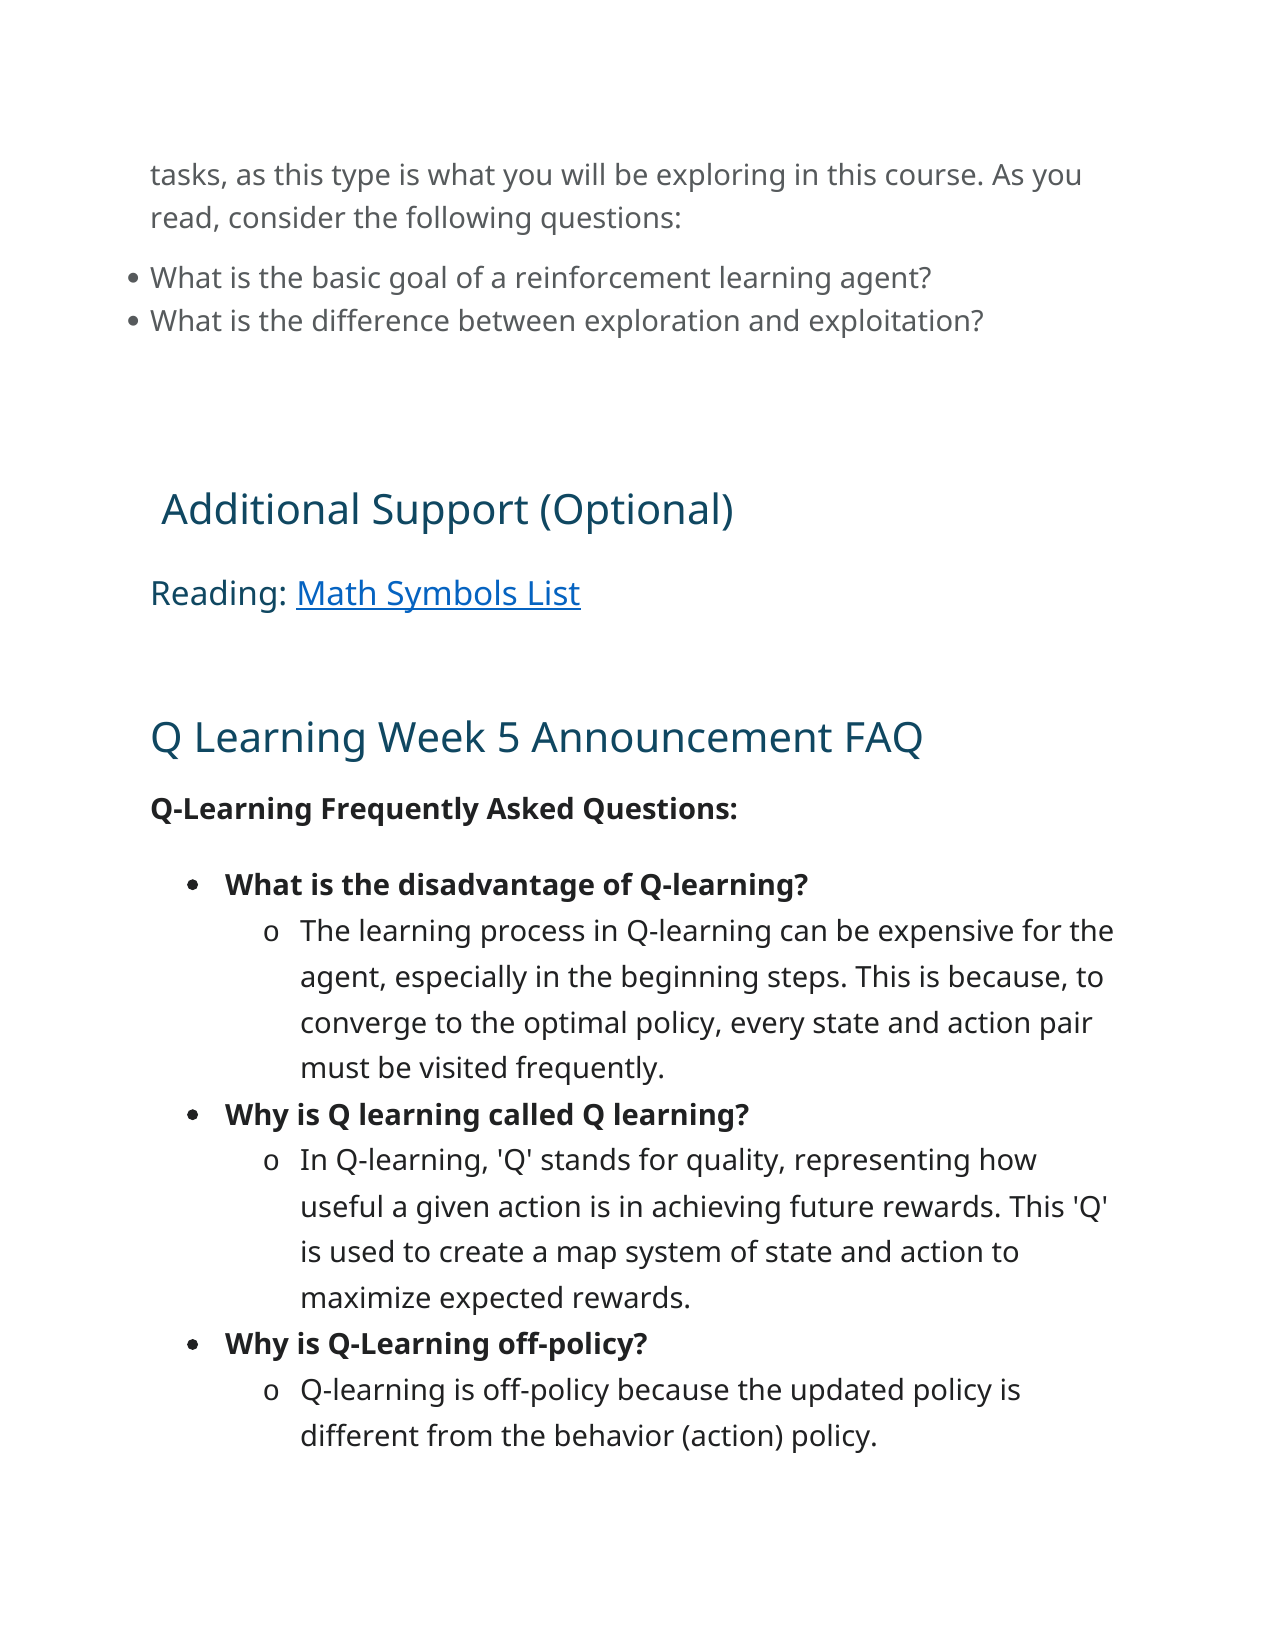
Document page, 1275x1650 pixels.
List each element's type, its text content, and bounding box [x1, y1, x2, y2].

subtitle Reading: Math Symbols List [150, 569, 1125, 615]
list Why is Q learning called Q learning? [187, 1094, 1125, 1133]
subtitle Q Learning Week 5 Announcement FAQ [150, 707, 1125, 764]
list The learning process in Q-learning can be expensive for the agent, especially in the beginning steps. This is because, to converge to the optimal policy, every state and action pair must be visited frequently. [262, 910, 1125, 1087]
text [150, 150, 1125, 237]
list Why is Q-Learning off-policy? [187, 1324, 1125, 1363]
list In Q-learning, 'Q' stands for quality, representing how useful a given action is in achieving future rewards. This 'Q' is used to create a map system of state and action to maximize expected rewards. [262, 1140, 1125, 1317]
text Q-Learning Frequently Asked Questions: [150, 788, 1125, 828]
list What is the basic goal of a reinforcement learning agent? [128, 253, 1125, 297]
table_header Additional Support (Optional) [150, 403, 1125, 553]
list Q-learning is off-policy because the updated policy is different from the behavior (action) policy. [262, 1369, 1125, 1455]
list What is the difference between exploration and exploitation? [128, 297, 1125, 341]
list What is the disadvantage of Q-learning? [187, 864, 1125, 903]
